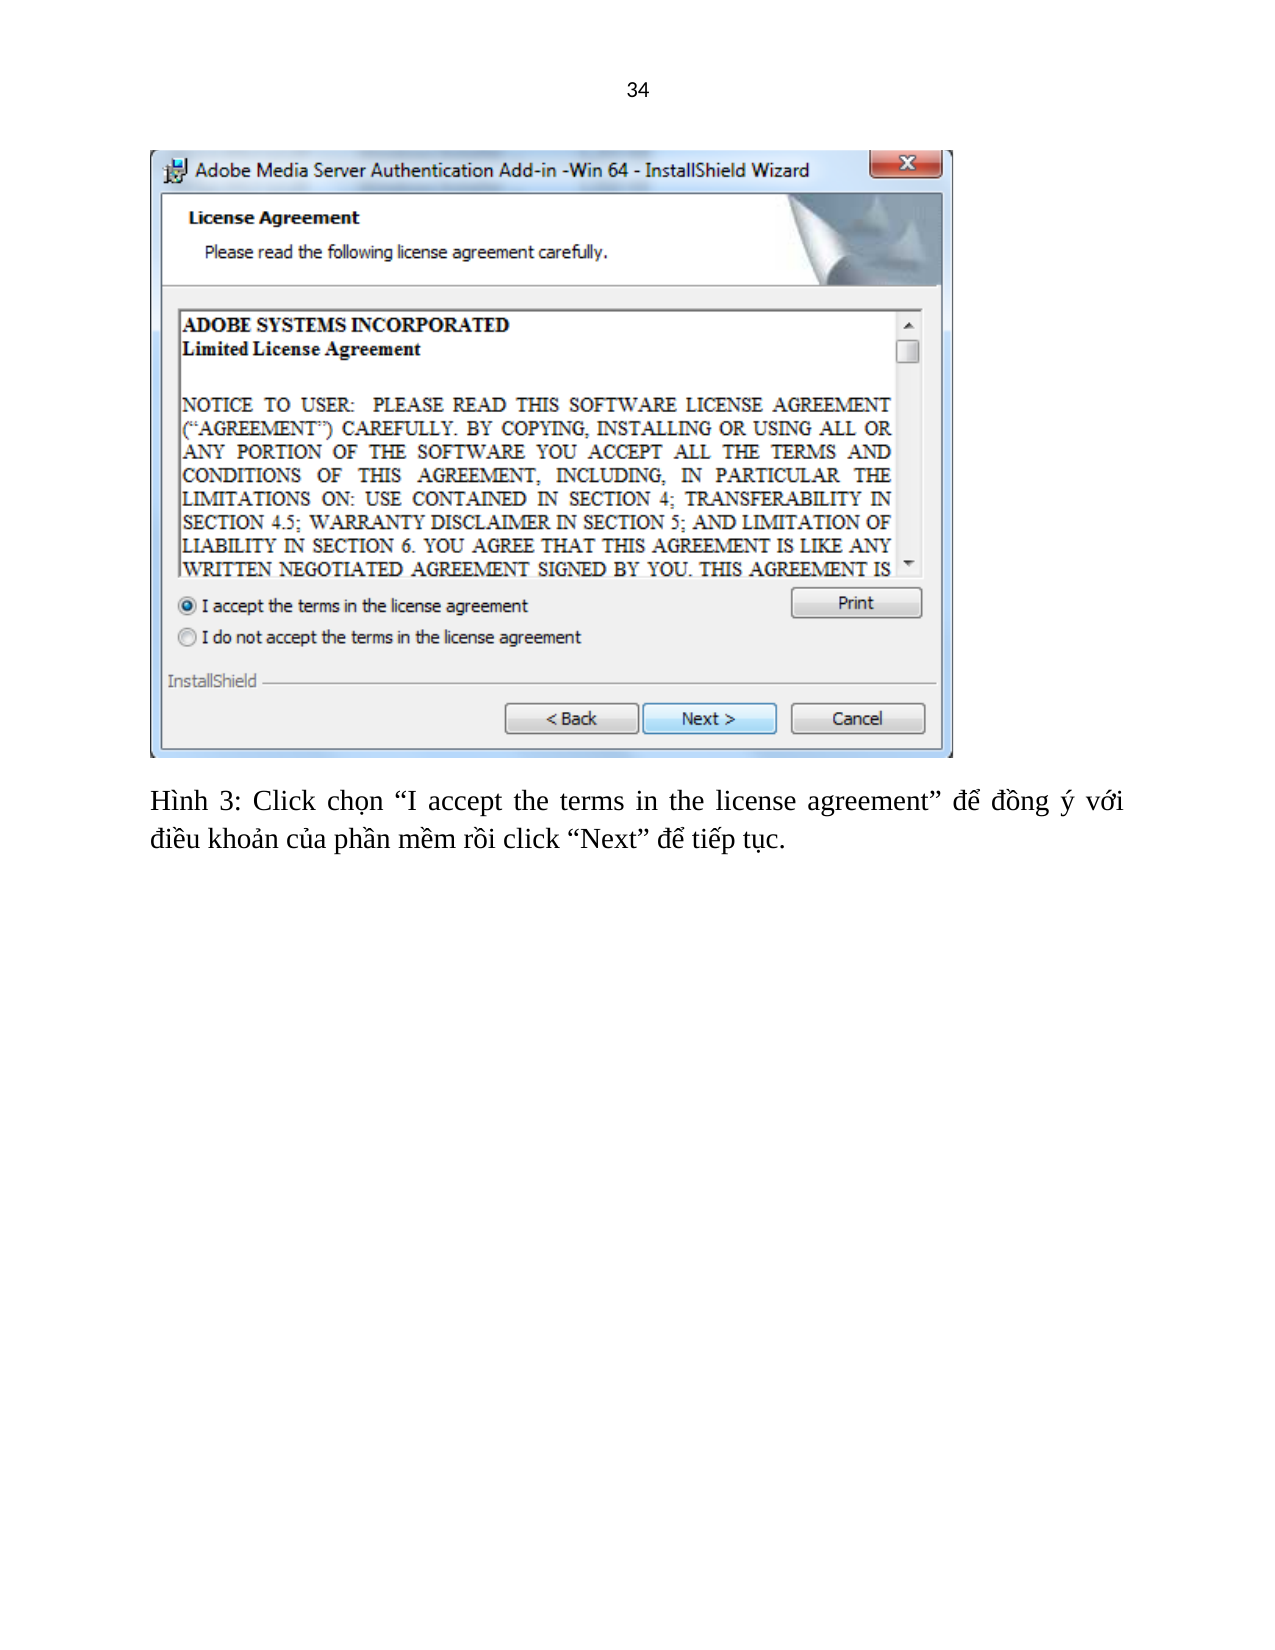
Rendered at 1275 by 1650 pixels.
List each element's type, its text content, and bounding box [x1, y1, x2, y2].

picture [150, 150, 954, 758]
text Hình 3: Click chọn “I accept the terms in the license agreement” để đồng ý với điều khoản của phần mềm rồi click “Next” để tiếp tục. [150, 783, 1125, 855]
